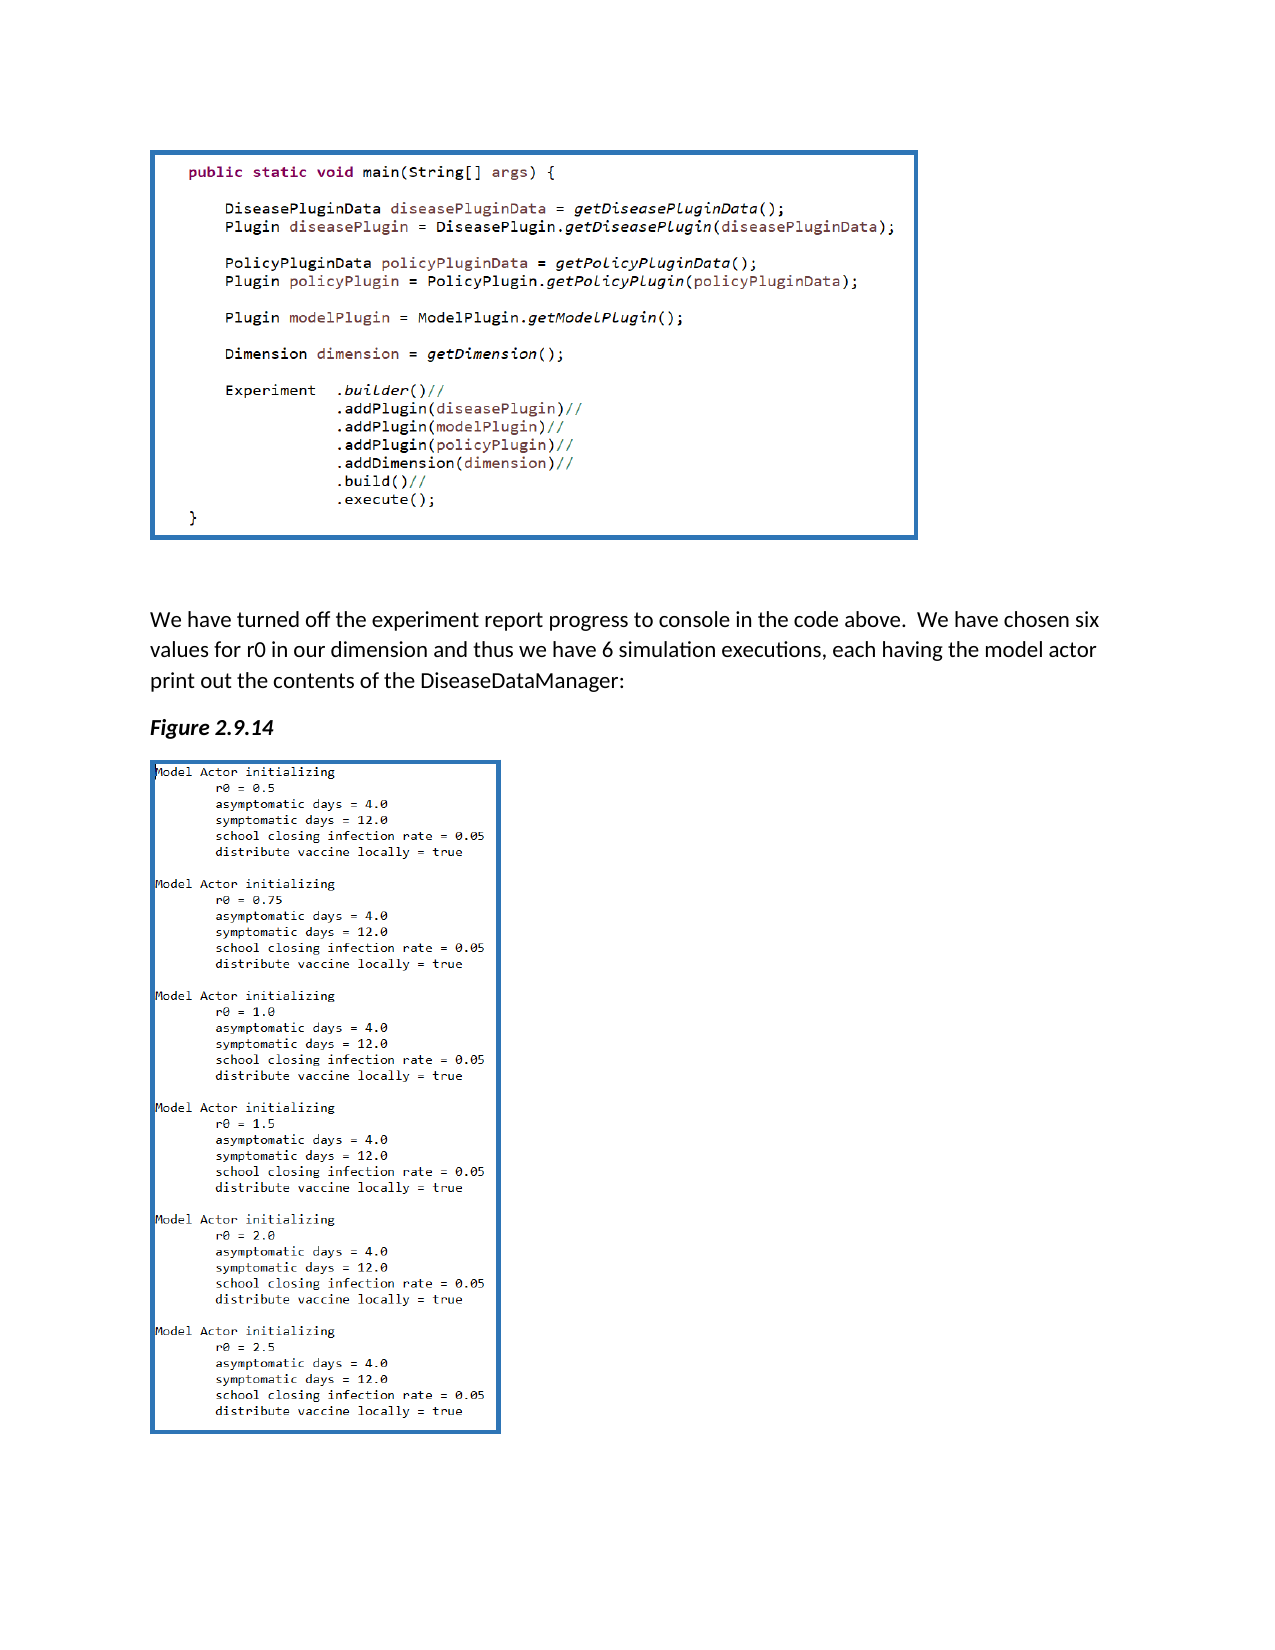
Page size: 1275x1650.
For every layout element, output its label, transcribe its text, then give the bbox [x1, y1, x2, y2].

picture [155, 155, 914, 535]
text We have turned off the experiment report progress to console in the code above. We have chosen six values for r0 in our dimension and thus we have 6 simulation executions, each having the model actor print out the contents of the DiseaseDataManager: [150, 605, 1125, 694]
picture [155, 764, 496, 1430]
text Figure 2.9.14 [150, 713, 1125, 741]
